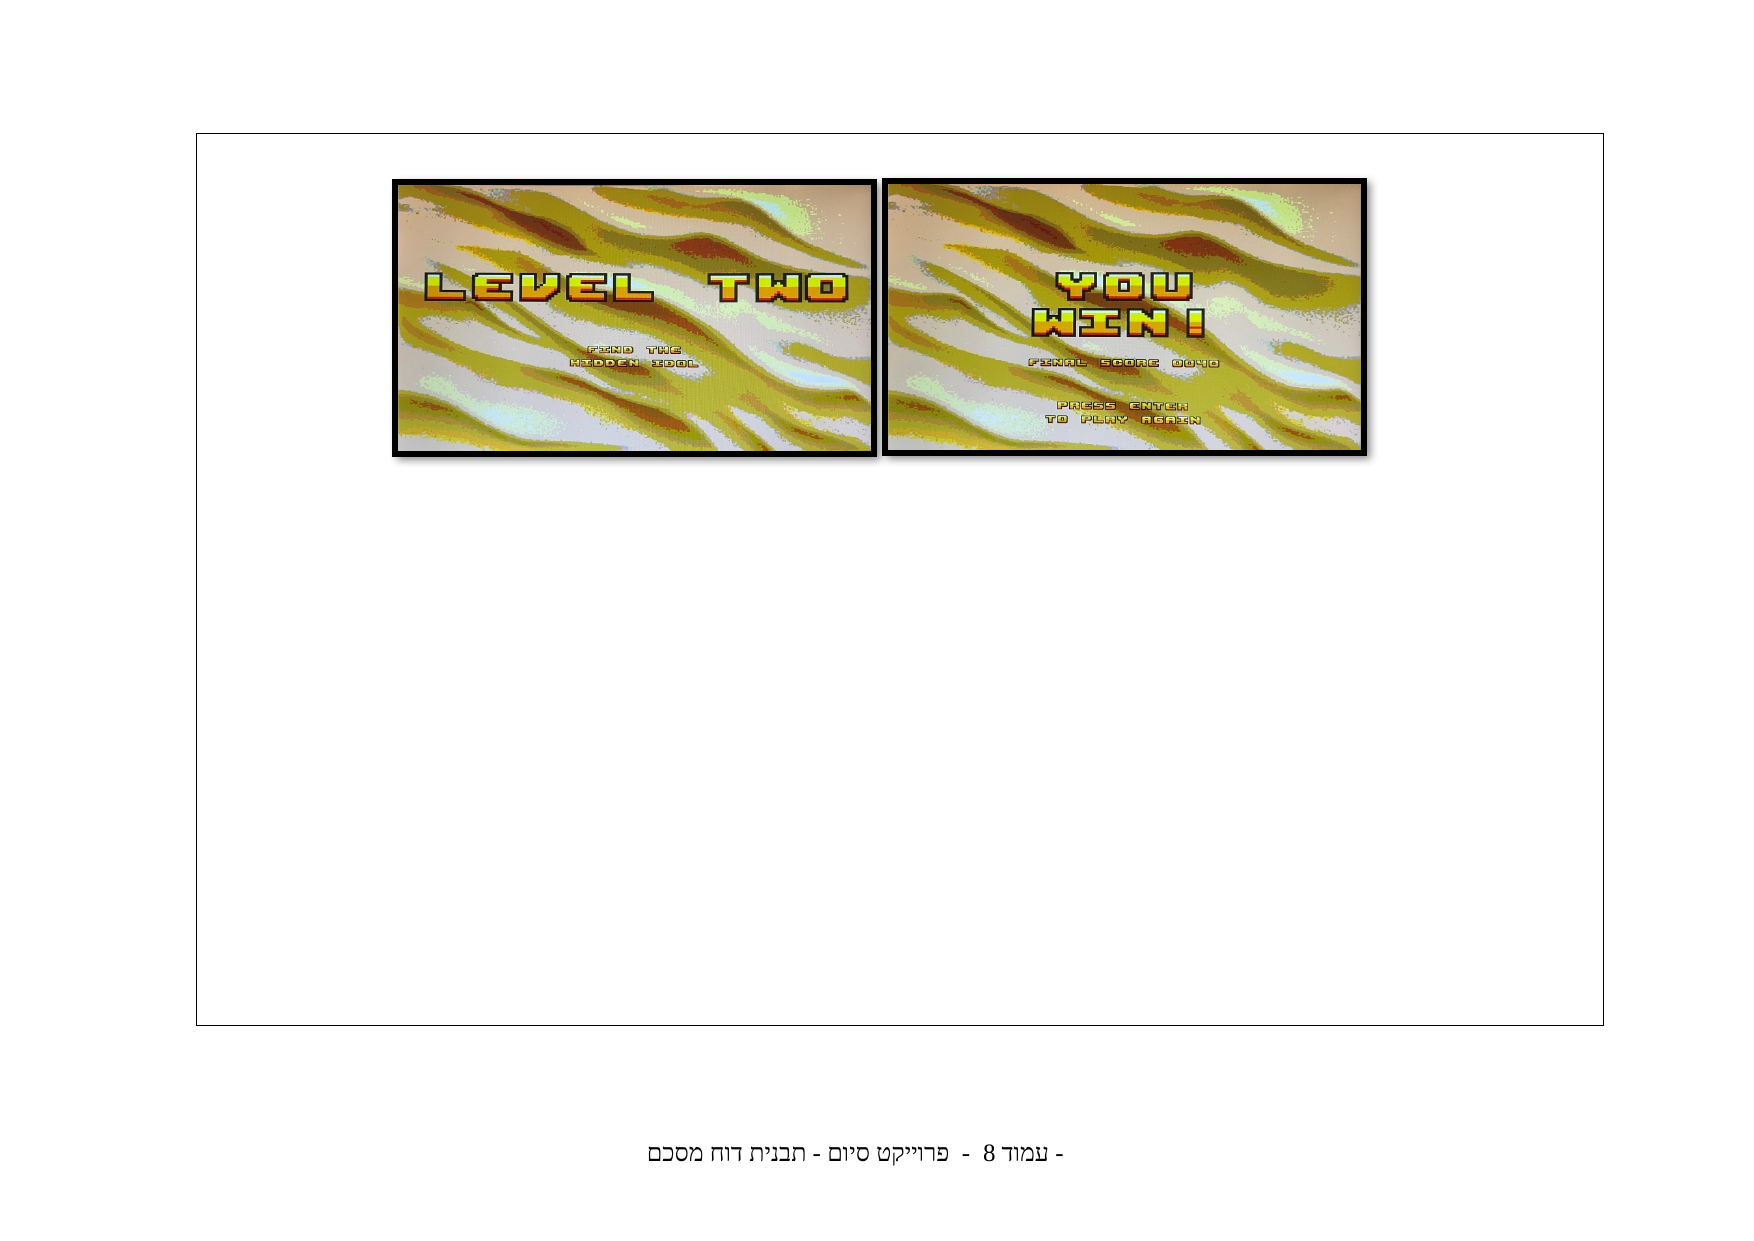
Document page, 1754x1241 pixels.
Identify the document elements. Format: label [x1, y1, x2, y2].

picture [888, 184, 1361, 450]
table_header [197, 134, 1603, 1025]
picture [398, 185, 871, 451]
